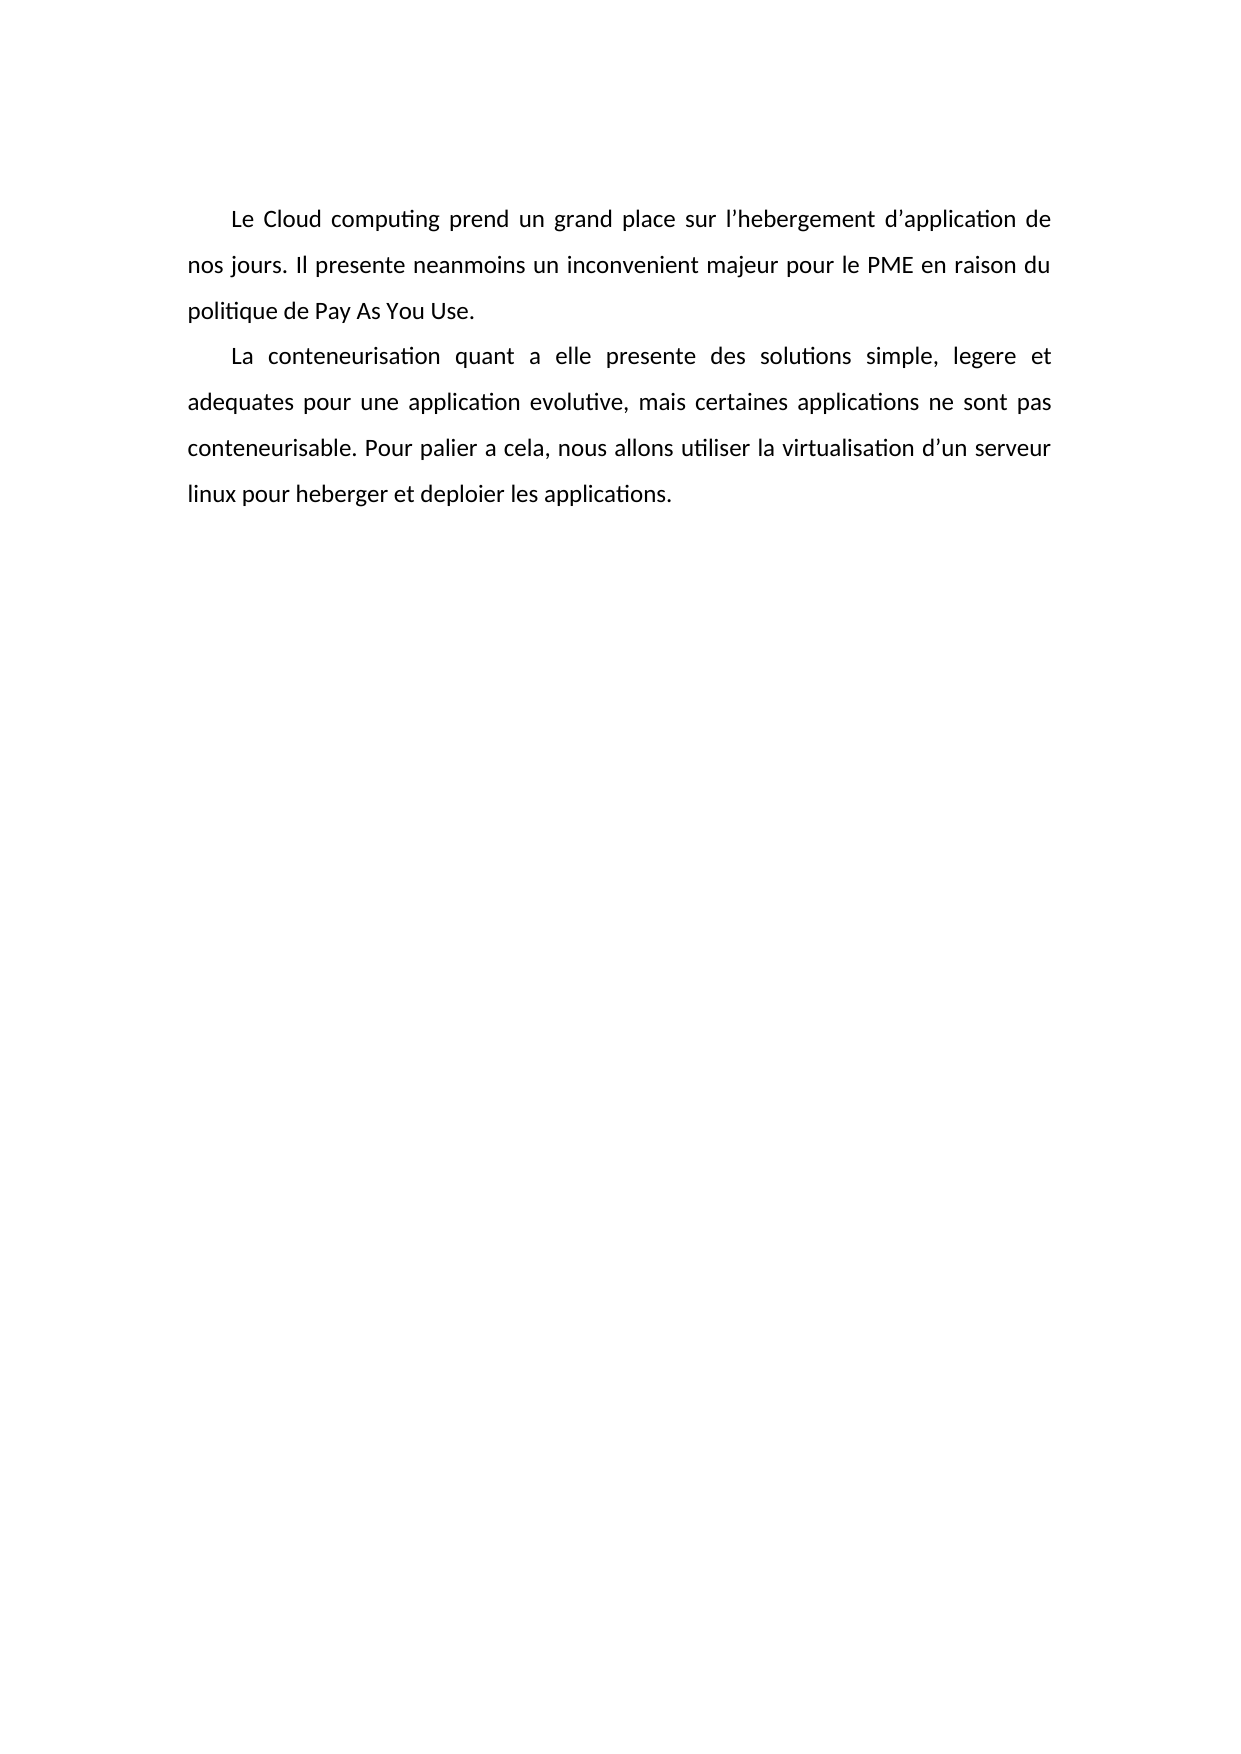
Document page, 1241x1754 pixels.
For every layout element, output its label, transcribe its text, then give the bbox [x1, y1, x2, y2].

text Le Cloud computing prend un grand place sur l’hebergement d’application de nos jours. Il presente neanmoins un inconvenient majeur pour le PME en raison du politique de Pay As You Use. [187, 203, 1053, 325]
text La conteneurisation quant a elle presente des solutions simple, legere et adequates pour une application evolutive, mais certaines applications ne sont pas conteneurisable. Pour palier a cela, nous allons utiliser la virtualisation d’un serveur linux pour heberger et deploier les applications. [187, 341, 1053, 508]
